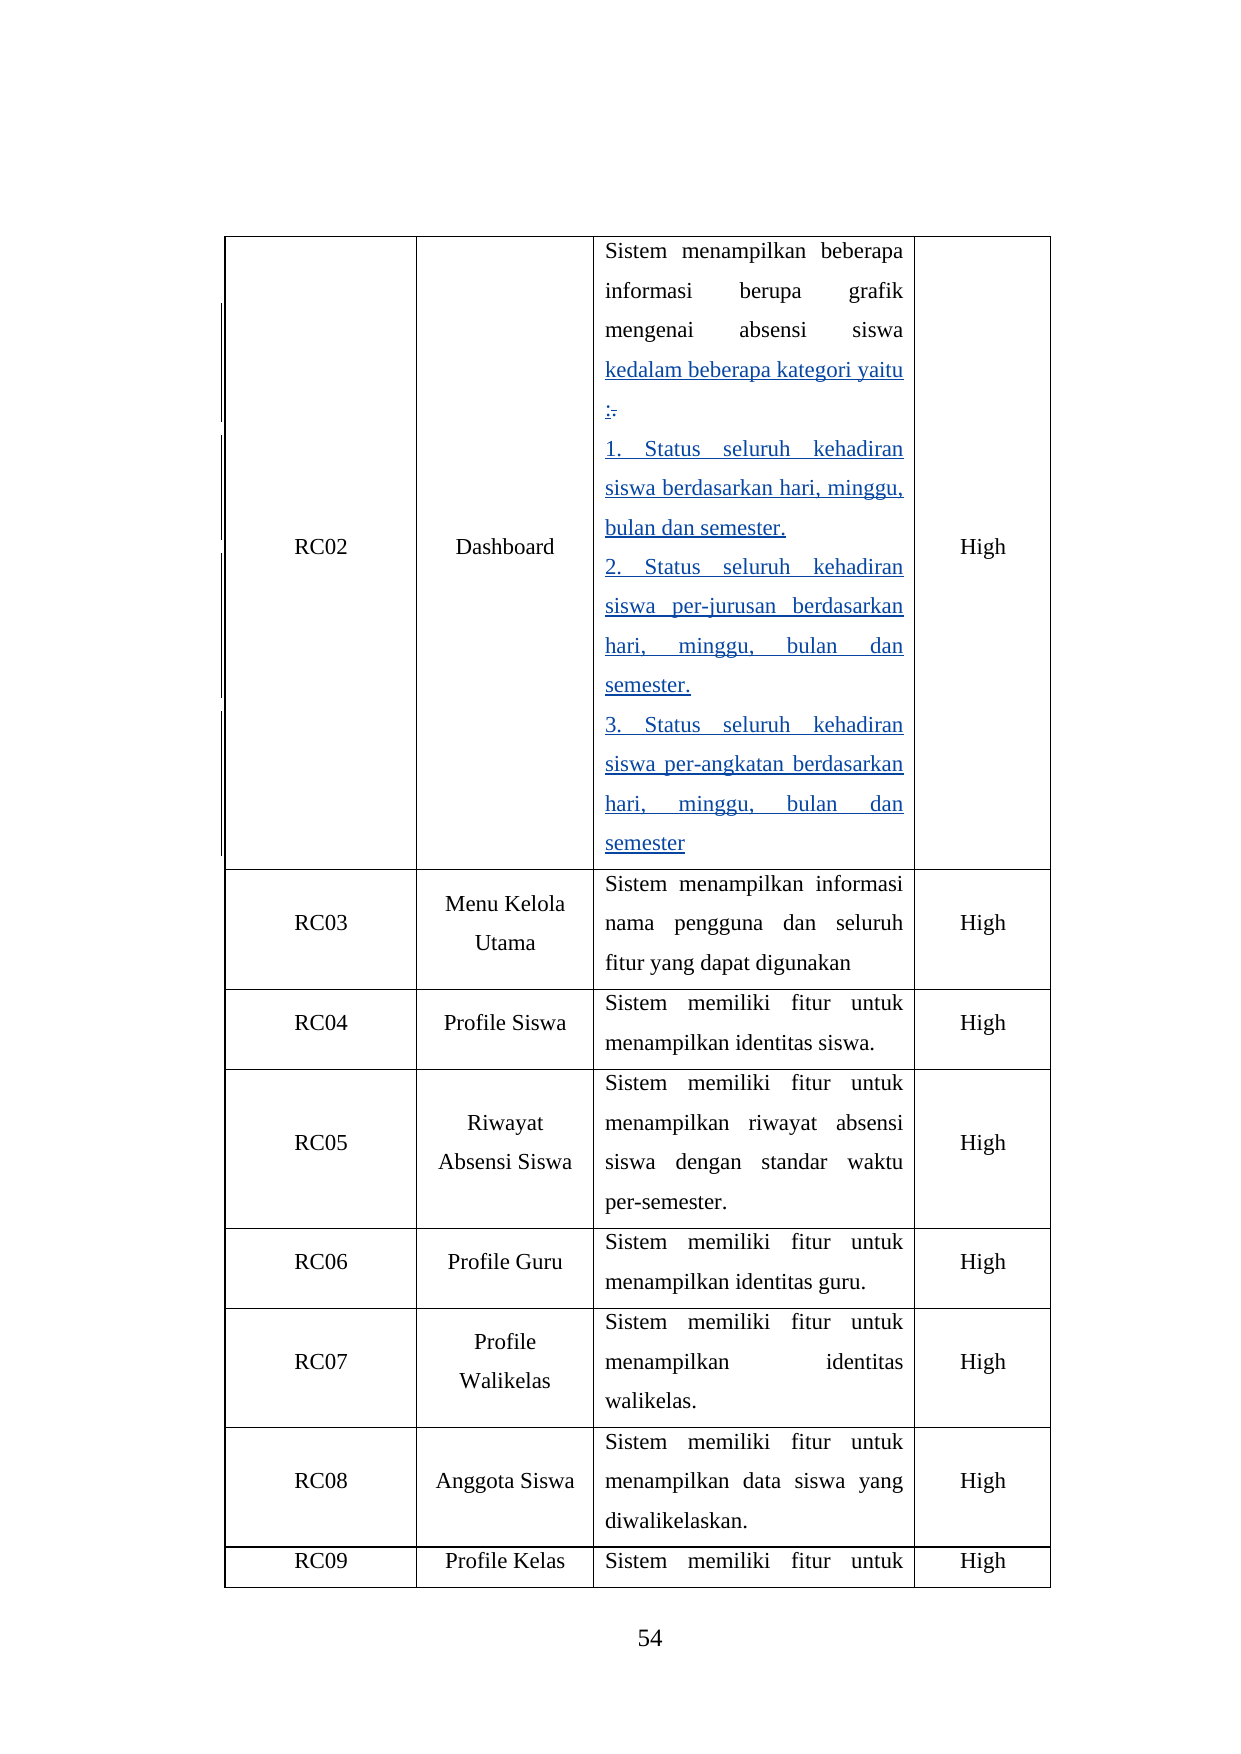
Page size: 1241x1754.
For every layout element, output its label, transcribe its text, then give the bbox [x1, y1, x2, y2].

table_cell RC06 [226, 1229, 416, 1307]
table_cell RC03 [226, 870, 416, 988]
table_cell Sistem memiliki fitur untuk menampilkan data siswa yang diwalikelaskan. [594, 1428, 914, 1546]
table_cell High [915, 870, 1050, 988]
table_cell High [915, 1548, 1050, 1587]
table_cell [594, 1548, 914, 1587]
table_cell High [915, 1229, 1050, 1307]
table_cell Dashboard [417, 237, 593, 869]
table_cell High [915, 1428, 1050, 1546]
table_cell Sistem memiliki fitur untuk menampilkan identitas walikelas. [594, 1309, 914, 1427]
table_cell Sistem memiliki fitur untuk menampilkan identitas guru. [594, 1229, 914, 1307]
table_cell Sistem menampilkan beberapa informasi berupa grafik mengenai absensi siswa [594, 237, 914, 869]
table_cell Profile Kelas [417, 1548, 593, 1587]
table_cell RC09 [226, 1548, 416, 1587]
table_cell High [915, 1309, 1050, 1427]
table_cell Sistem memiliki fitur untuk menampilkan identitas siswa. [594, 990, 914, 1068]
table_cell Profile Guru [417, 1229, 593, 1307]
table_cell Sistem menampilkan informasi nama pengguna dan seluruh fitur yang dapat digunakan [594, 870, 914, 988]
table_cell RC05 [226, 1070, 416, 1227]
table_cell RC08 [226, 1428, 416, 1546]
table_cell Profile Siswa [417, 990, 593, 1068]
table_cell RC04 [226, 990, 416, 1068]
table_cell Sistem memiliki fitur untuk menampilkan riwayat absensi siswa dengan standar waktu per-semester. [594, 1070, 914, 1227]
table_cell High [915, 1070, 1050, 1227]
table_cell High [915, 990, 1050, 1068]
table_cell High [915, 237, 1050, 869]
table_cell Anggota Siswa [417, 1428, 593, 1546]
table_cell RC07 [226, 1309, 416, 1427]
table_cell RC02 [226, 237, 416, 869]
table_cell Menu Kelola Utama [417, 870, 593, 988]
table_cell Profile Walikelas [417, 1309, 593, 1427]
table_cell Riwayat Absensi Siswa [417, 1070, 593, 1227]
